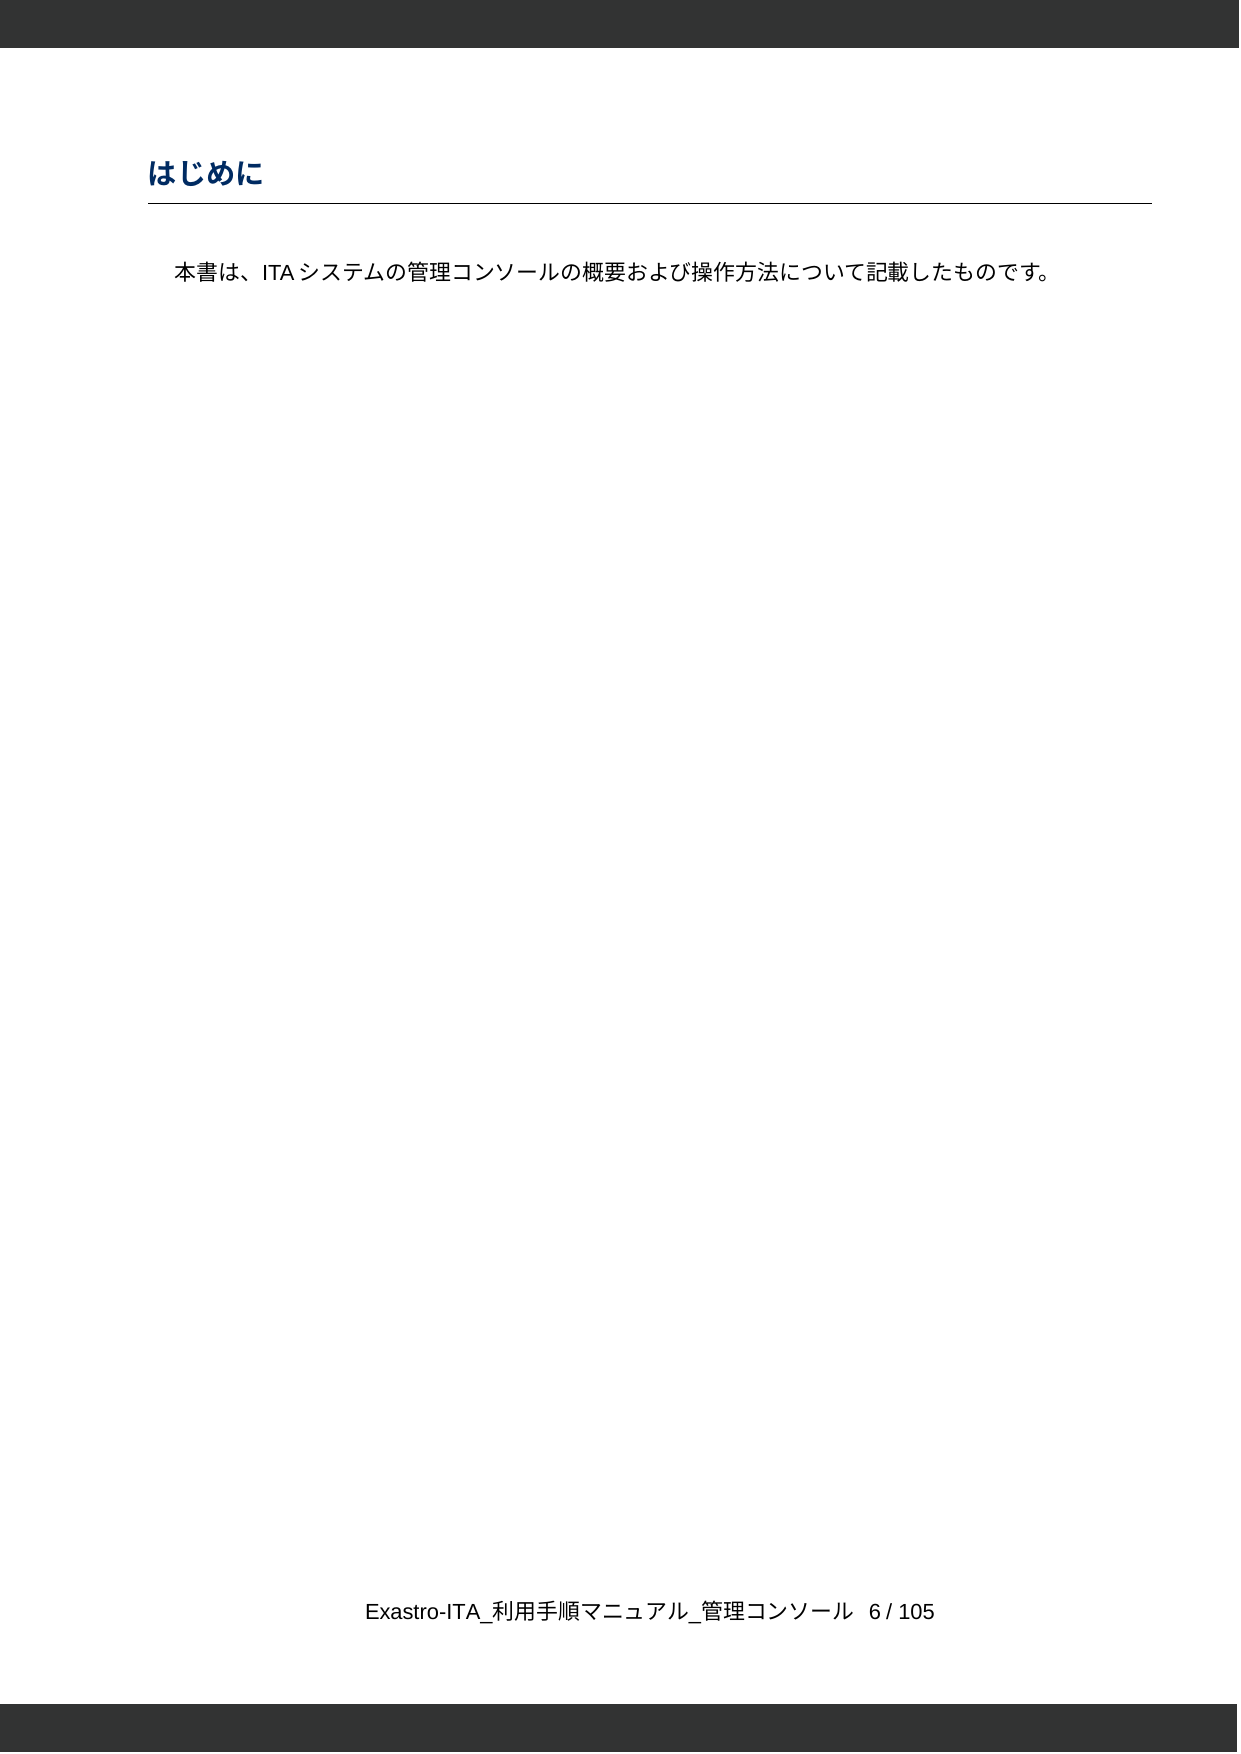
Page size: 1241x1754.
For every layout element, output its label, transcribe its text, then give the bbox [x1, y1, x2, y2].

picture [0, 0, 1239, 48]
text 本書は、ITAシステムの管理コンソールの概要および操作方法について記載したものです。 [174, 241, 1152, 300]
text はじめに [148, 142, 1152, 203]
picture [0, 1704, 1237, 1752]
